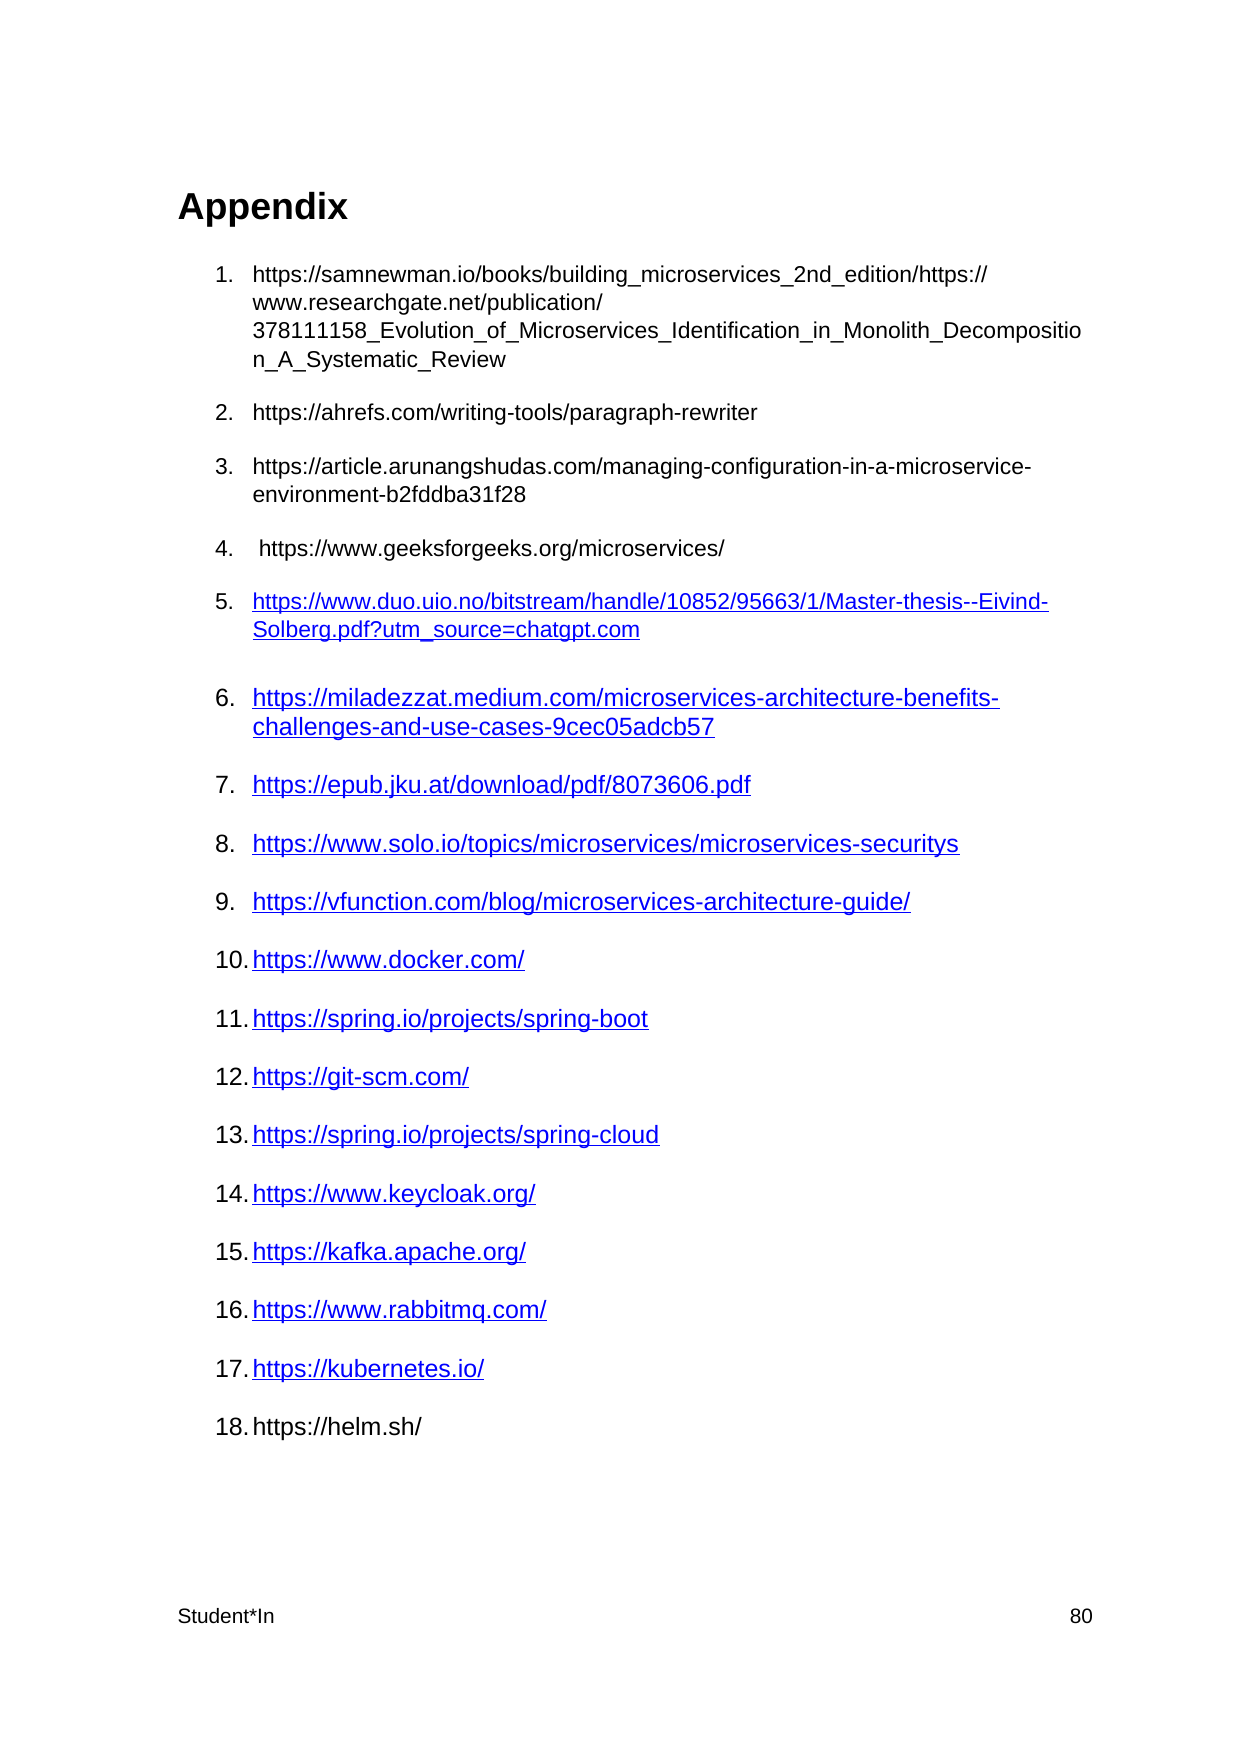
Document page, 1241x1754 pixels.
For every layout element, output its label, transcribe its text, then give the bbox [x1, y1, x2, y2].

list https://helm.sh/ [215, 1412, 1092, 1441]
list https://www.keycloak.org/ [215, 1178, 1092, 1207]
subtitle https://www.geeksforgeeks.org/microservices/ [215, 534, 1092, 561]
list https://git-scm.com/ [215, 1062, 1092, 1091]
list https://www.solo.io/topics/microservices/microservices-securitys [215, 828, 1092, 857]
list https://www.rabbitmq.com/ [215, 1295, 1092, 1324]
list https://www.docker.com/ [215, 945, 1092, 974]
list https://vfunction.com/blog/microservices-architecture-guide/ [215, 887, 1092, 916]
list https://epub.jku.at/download/pdf/8073606.pdf [215, 770, 1092, 799]
list https://kubernetes.io/ [215, 1353, 1092, 1382]
text Appendix [177, 177, 1092, 227]
subtitle https://www.duo.uio.no/bitstream/handle/10852/95663/1/Master-thesis--Eivind-Solberg.pdf?utm_source=chatgpt.com [215, 588, 1092, 643]
subtitle https://article.arunangshudas.com/managing-configuration-in-a-microservice-environment-b2fddba31f28 [215, 453, 1092, 507]
subtitle https://ahrefs.com/writing-tools/paragraph-rewriter [215, 399, 1092, 426]
list https://kafka.apache.org/ [215, 1237, 1092, 1266]
list https://miladezzat.medium.com/microservices-architecture-benefits-challenges-and-use-cases-9cec05adcb57 [215, 682, 1092, 741]
list https://spring.io/projects/spring-cloud [215, 1120, 1092, 1149]
subtitle https://samnewman.io/books/building_microservices_2nd_edition/https://www.researchgate.net/publication/378111158_Evolution_of_Microservices_Identification_in_Monolith_Decomposition_A_Systematic_Review [215, 261, 1092, 372]
list https://spring.io/projects/spring-boot [215, 1003, 1092, 1032]
